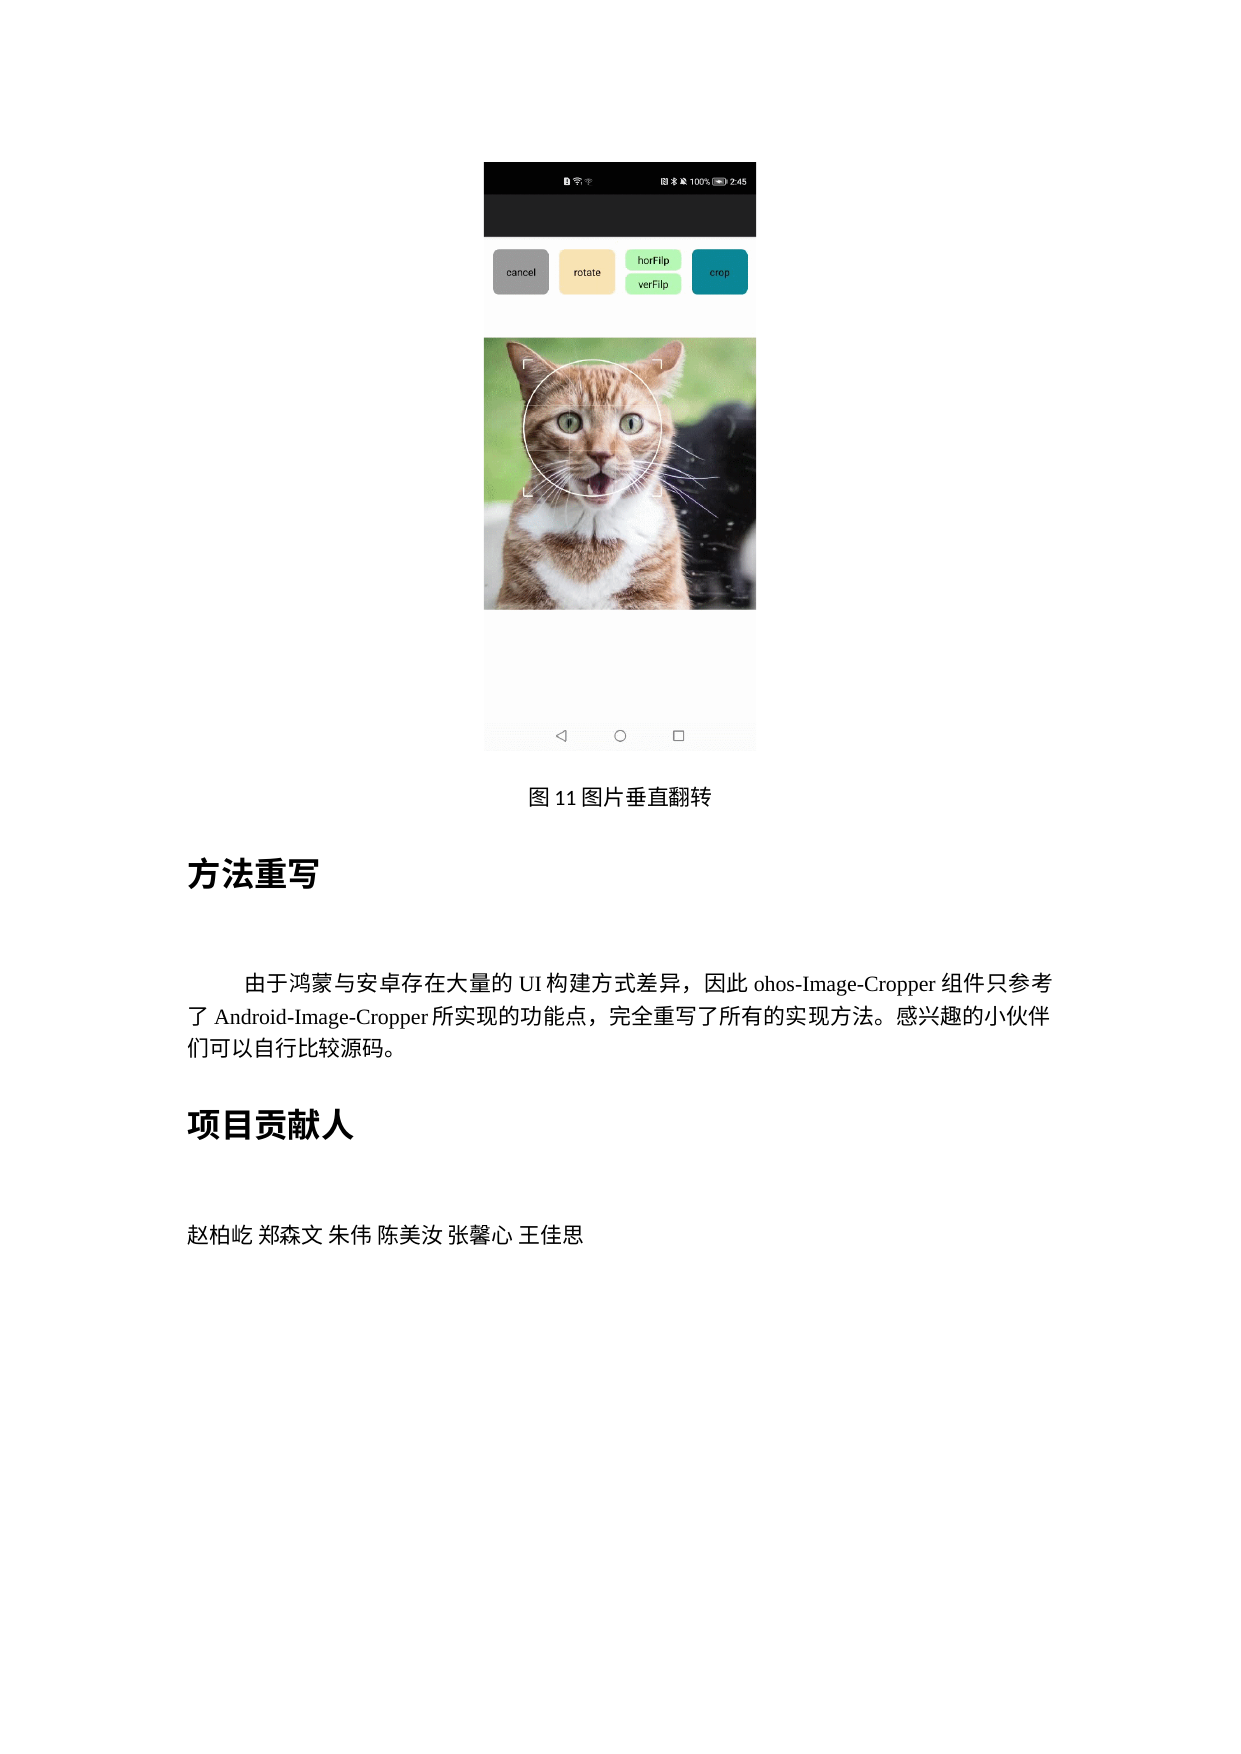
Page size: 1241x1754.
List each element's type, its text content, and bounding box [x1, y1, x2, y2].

text 由于鸿蒙与安卓存在大量的UI构建方式差异，因此ohos-Image-Cropper组件只参考了Android-Image-Cropper所实现的功能点，完全重写了所有的实现方法。感兴趣的小伙伴们可以自行比较源码。 [187, 966, 1053, 1063]
subtitle 方法重写 [187, 839, 1053, 904]
subtitle 项目贡献人 [187, 1090, 1053, 1155]
list 赵柏屹 郑森文 朱伟 陈美汝 张馨心 王佳思 [187, 1217, 1053, 1250]
picture [483, 162, 757, 751]
text 图11 图片垂直翻转 [187, 779, 1053, 812]
